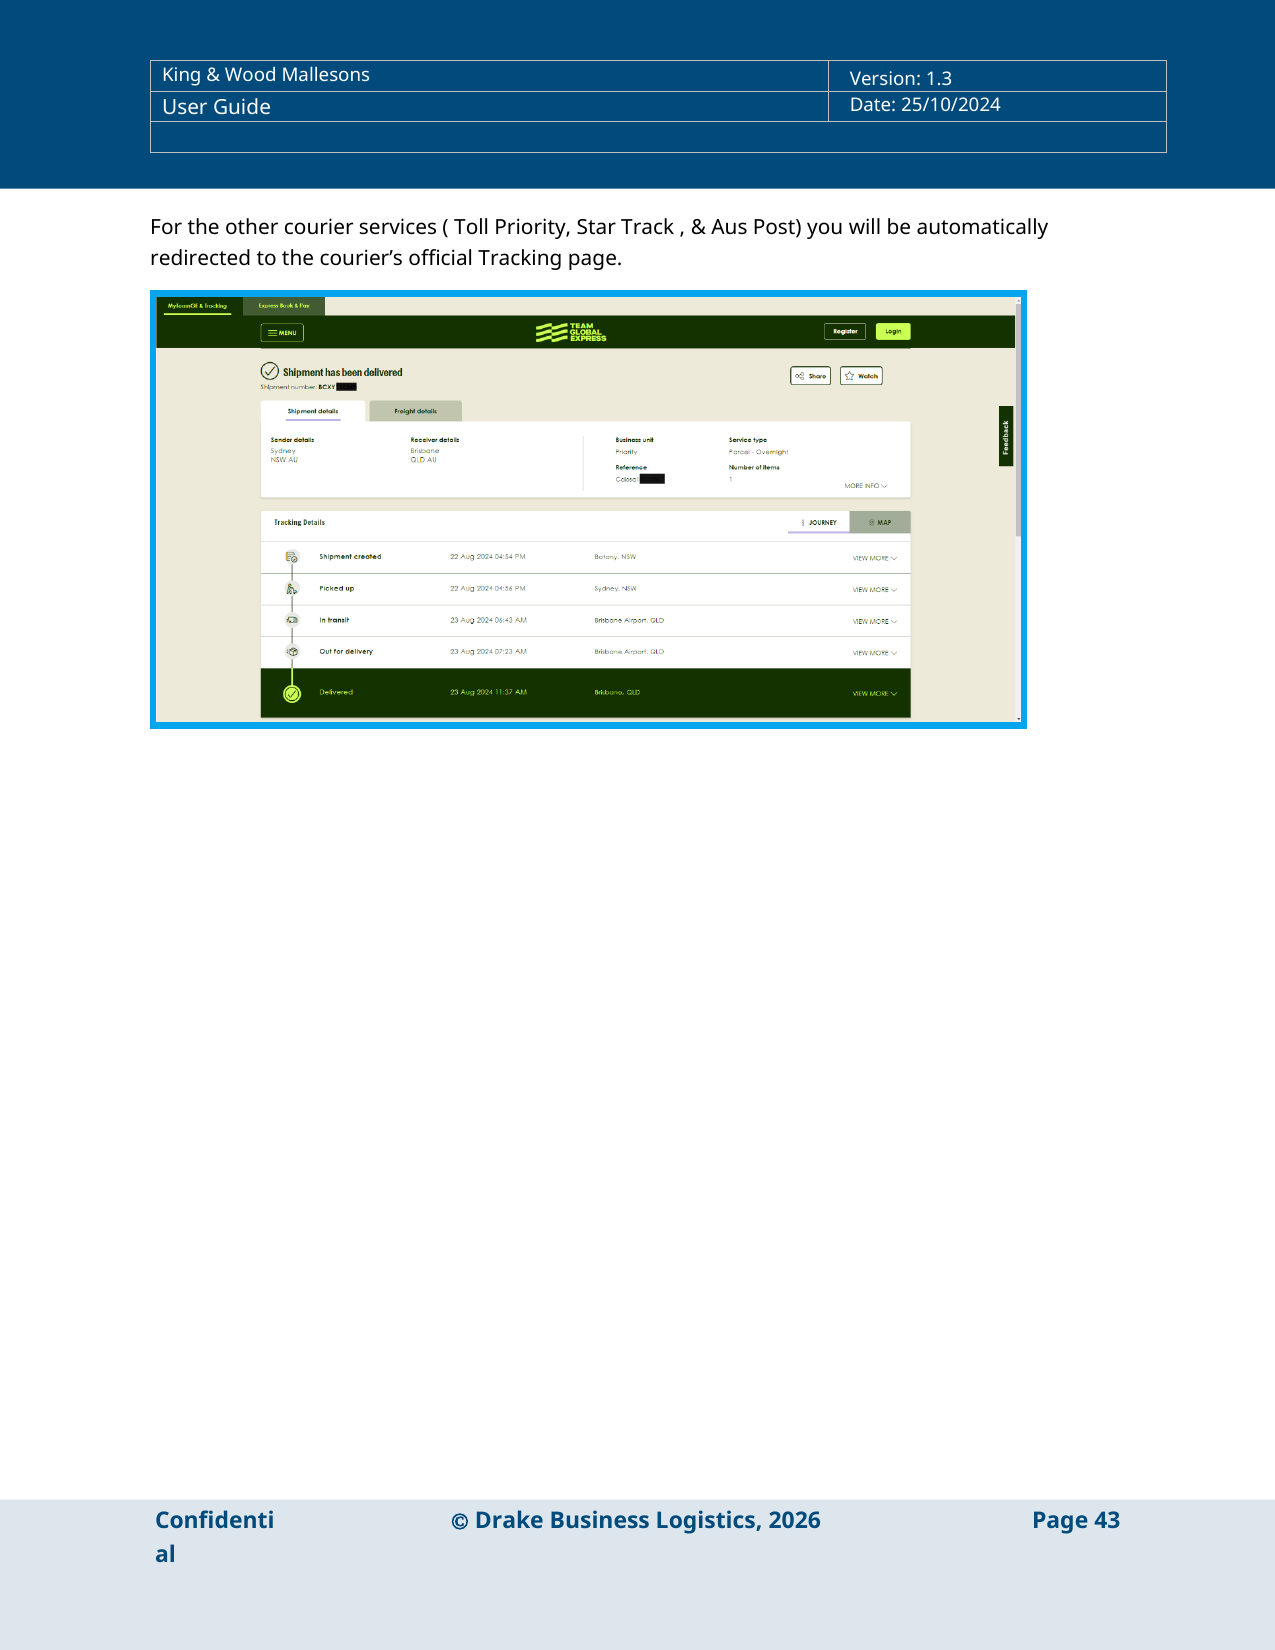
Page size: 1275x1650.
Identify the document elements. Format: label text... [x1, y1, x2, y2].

text For the other courier services ( Toll Priority, Star Track , & Aus Post) you will be automatically redirected to the courier’s official Tracking page. [150, 212, 1125, 271]
picture [157, 298, 1020, 721]
